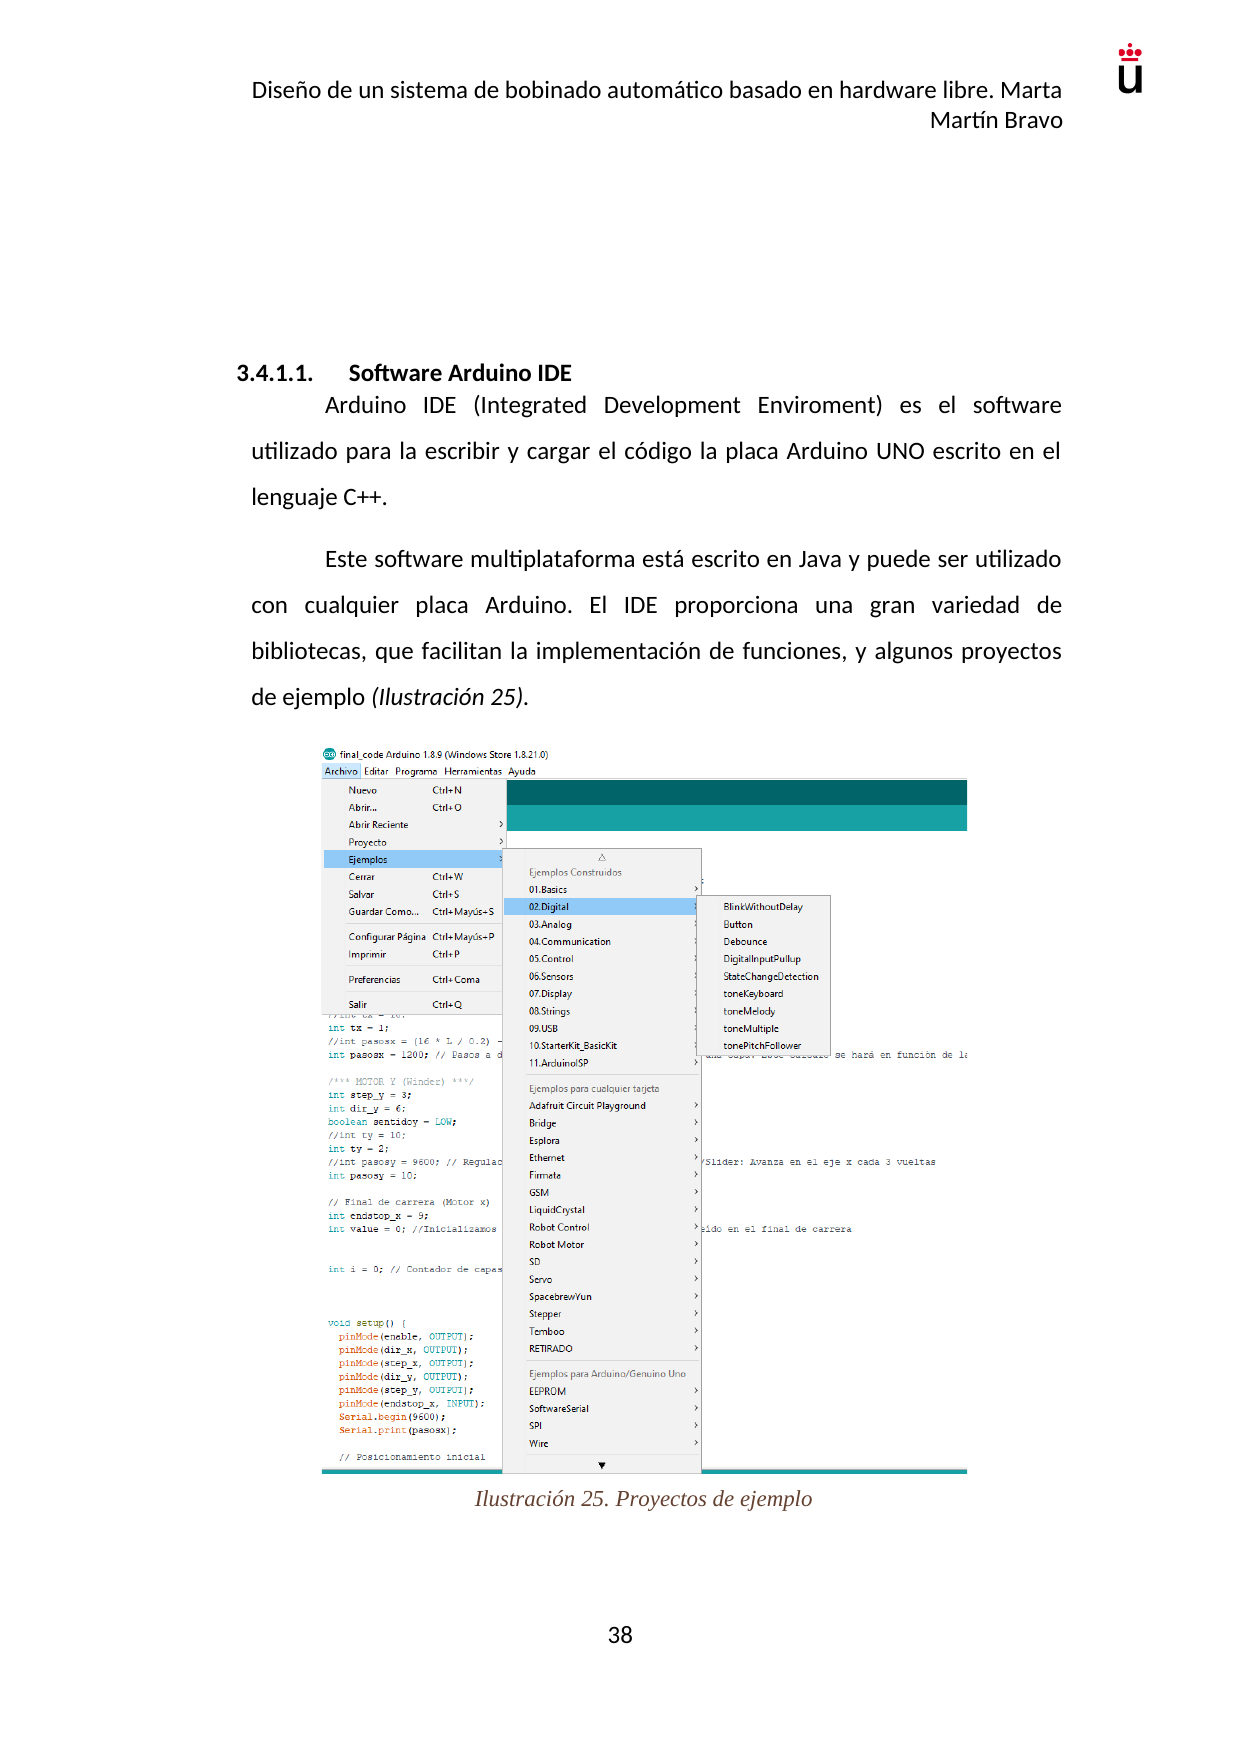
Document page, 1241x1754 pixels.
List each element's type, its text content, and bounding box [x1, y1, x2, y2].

subtitle Software Arduino IDE [236, 357, 1063, 387]
text Arduino IDE (Integrated Development Enviroment) es el software utilizado para la escribir y cargar el código la placa Arduino UNO escrito en el lenguaje C++. [251, 389, 1063, 512]
picture [1118, 43, 1146, 95]
text Este software multiplataforma está escrito en Java y puede ser utilizado con cualquier placa Arduino. El IDE proporciona una gran variedad de bibliotecas, que facilitan la implementación de funciones, y algunos proyectos de ejemplo (Ilustración 24). [251, 543, 1063, 711]
picture [321, 745, 968, 1474]
